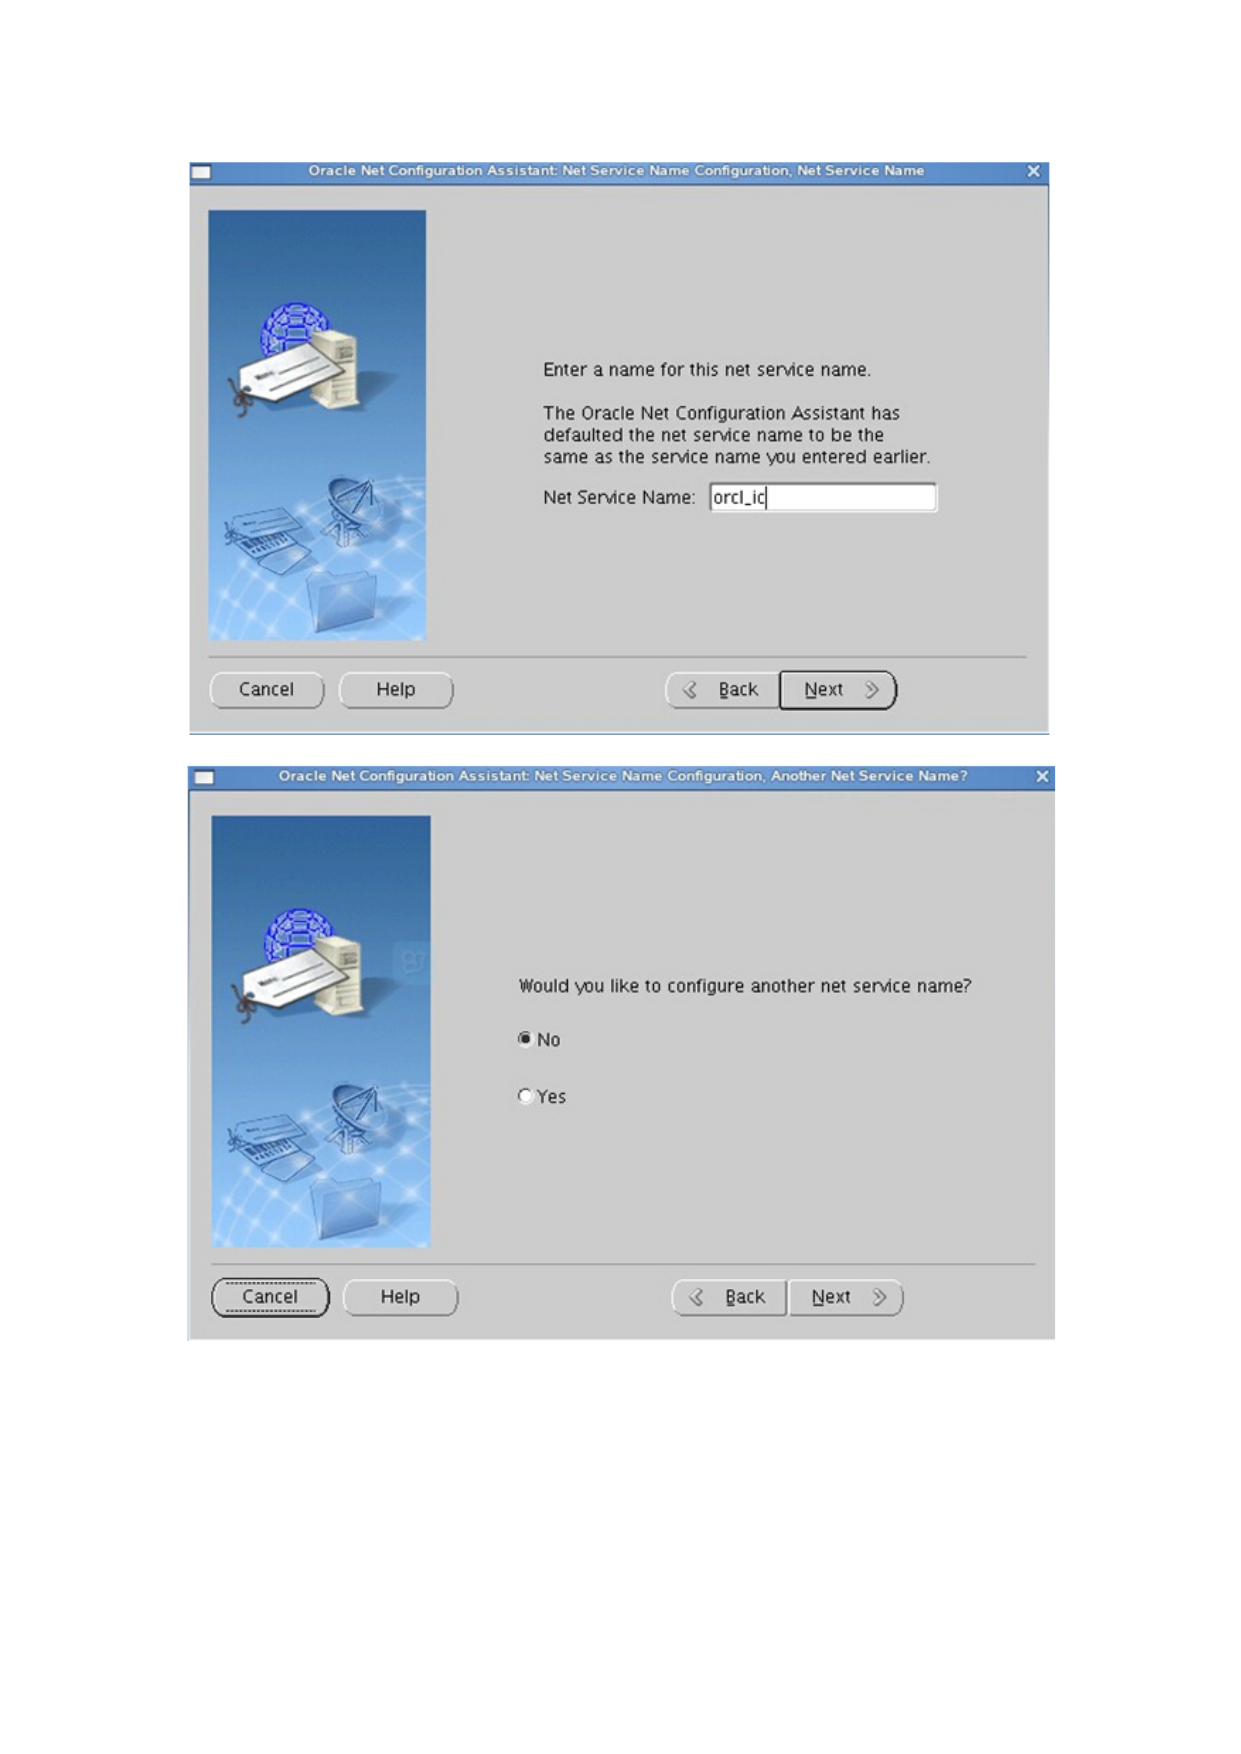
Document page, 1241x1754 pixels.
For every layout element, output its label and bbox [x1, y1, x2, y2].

picture [187, 162, 1050, 735]
picture [187, 762, 1055, 1341]
